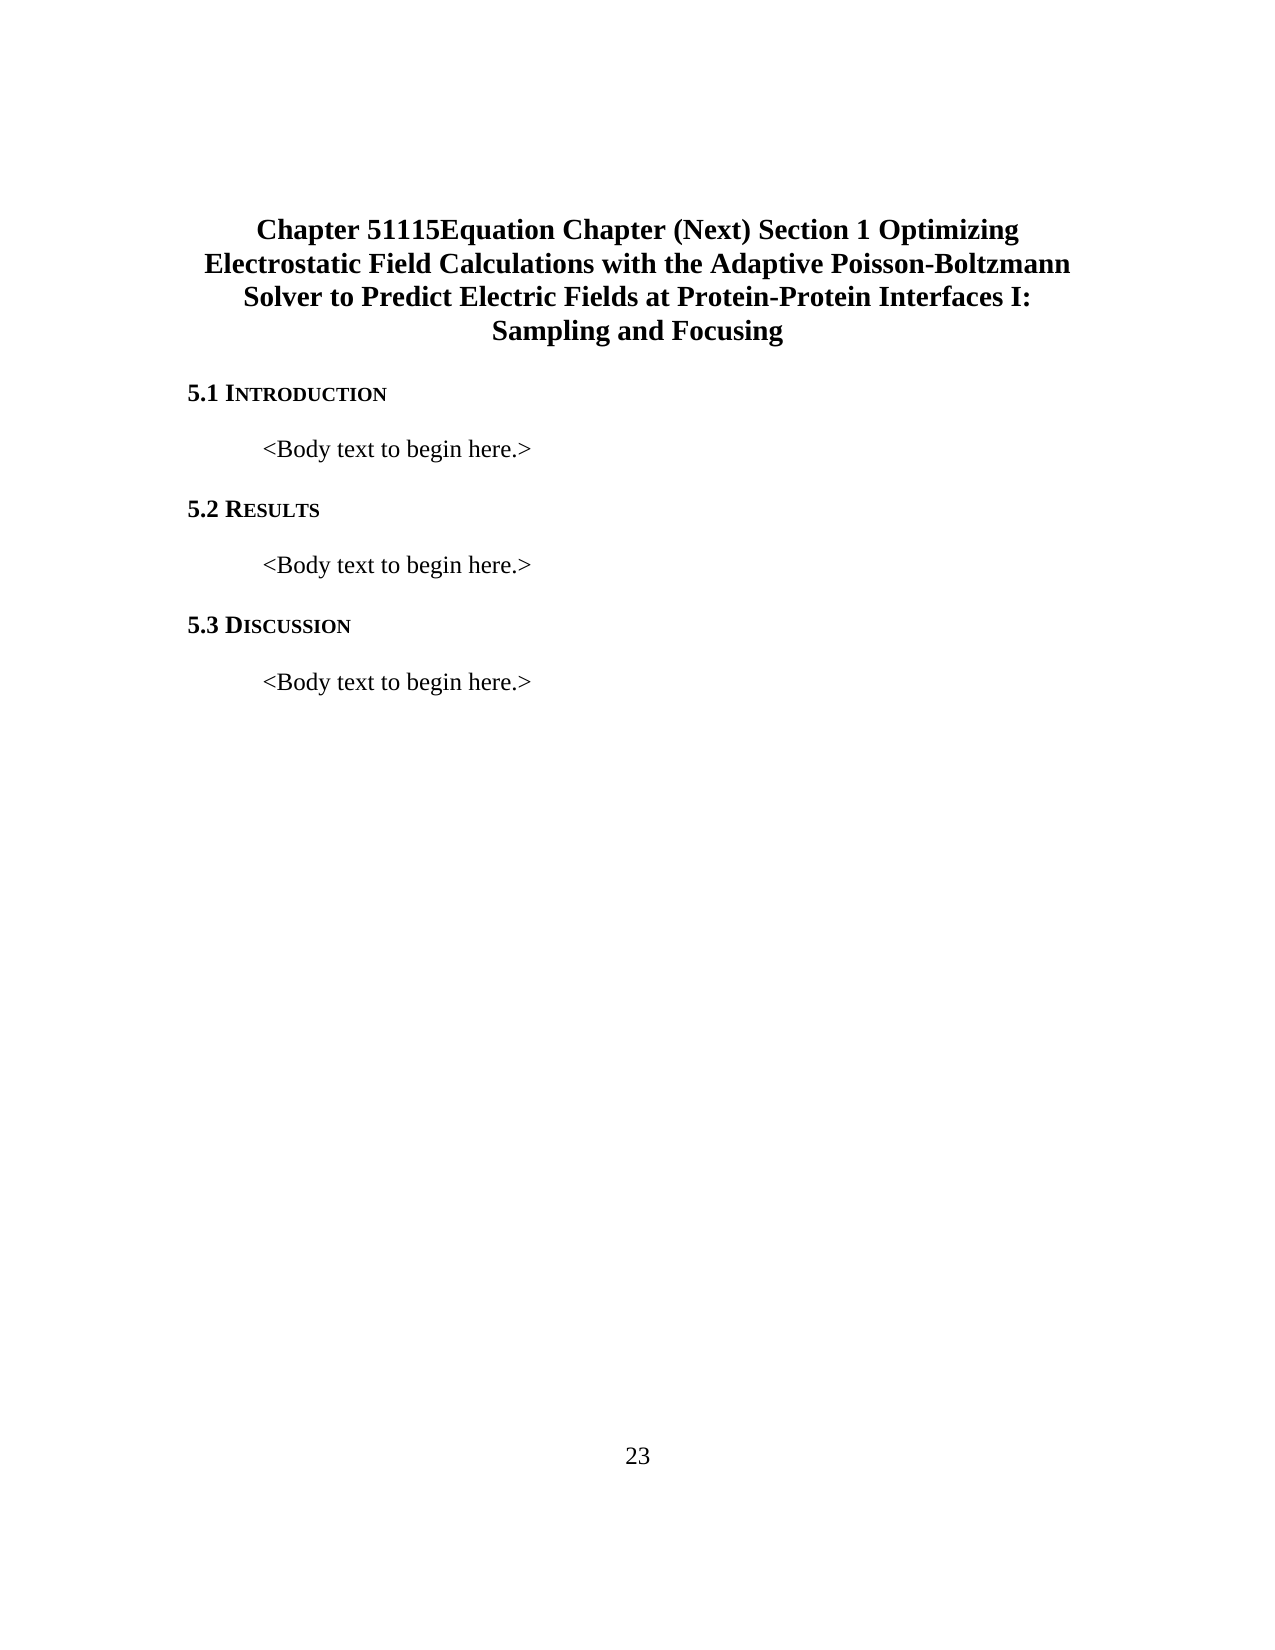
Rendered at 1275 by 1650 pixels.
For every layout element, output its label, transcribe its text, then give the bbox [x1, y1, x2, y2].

text <Body text to begin here.> [187, 645, 1087, 695]
subtitle Results [187, 494, 1087, 523]
text <Body text to begin here.> [187, 413, 1087, 463]
text <Body text to begin here.> [187, 529, 1087, 579]
subtitle Discussion [187, 610, 1087, 639]
subtitle Introduction [187, 378, 1087, 407]
subtitle Optimizing Electrostatic Field Calculations with the Adaptive Poisson-Boltzmann Solver to Predict Electric Fields at Protein-Protein Interfaces I: Sampling and Focusing [187, 212, 1087, 347]
